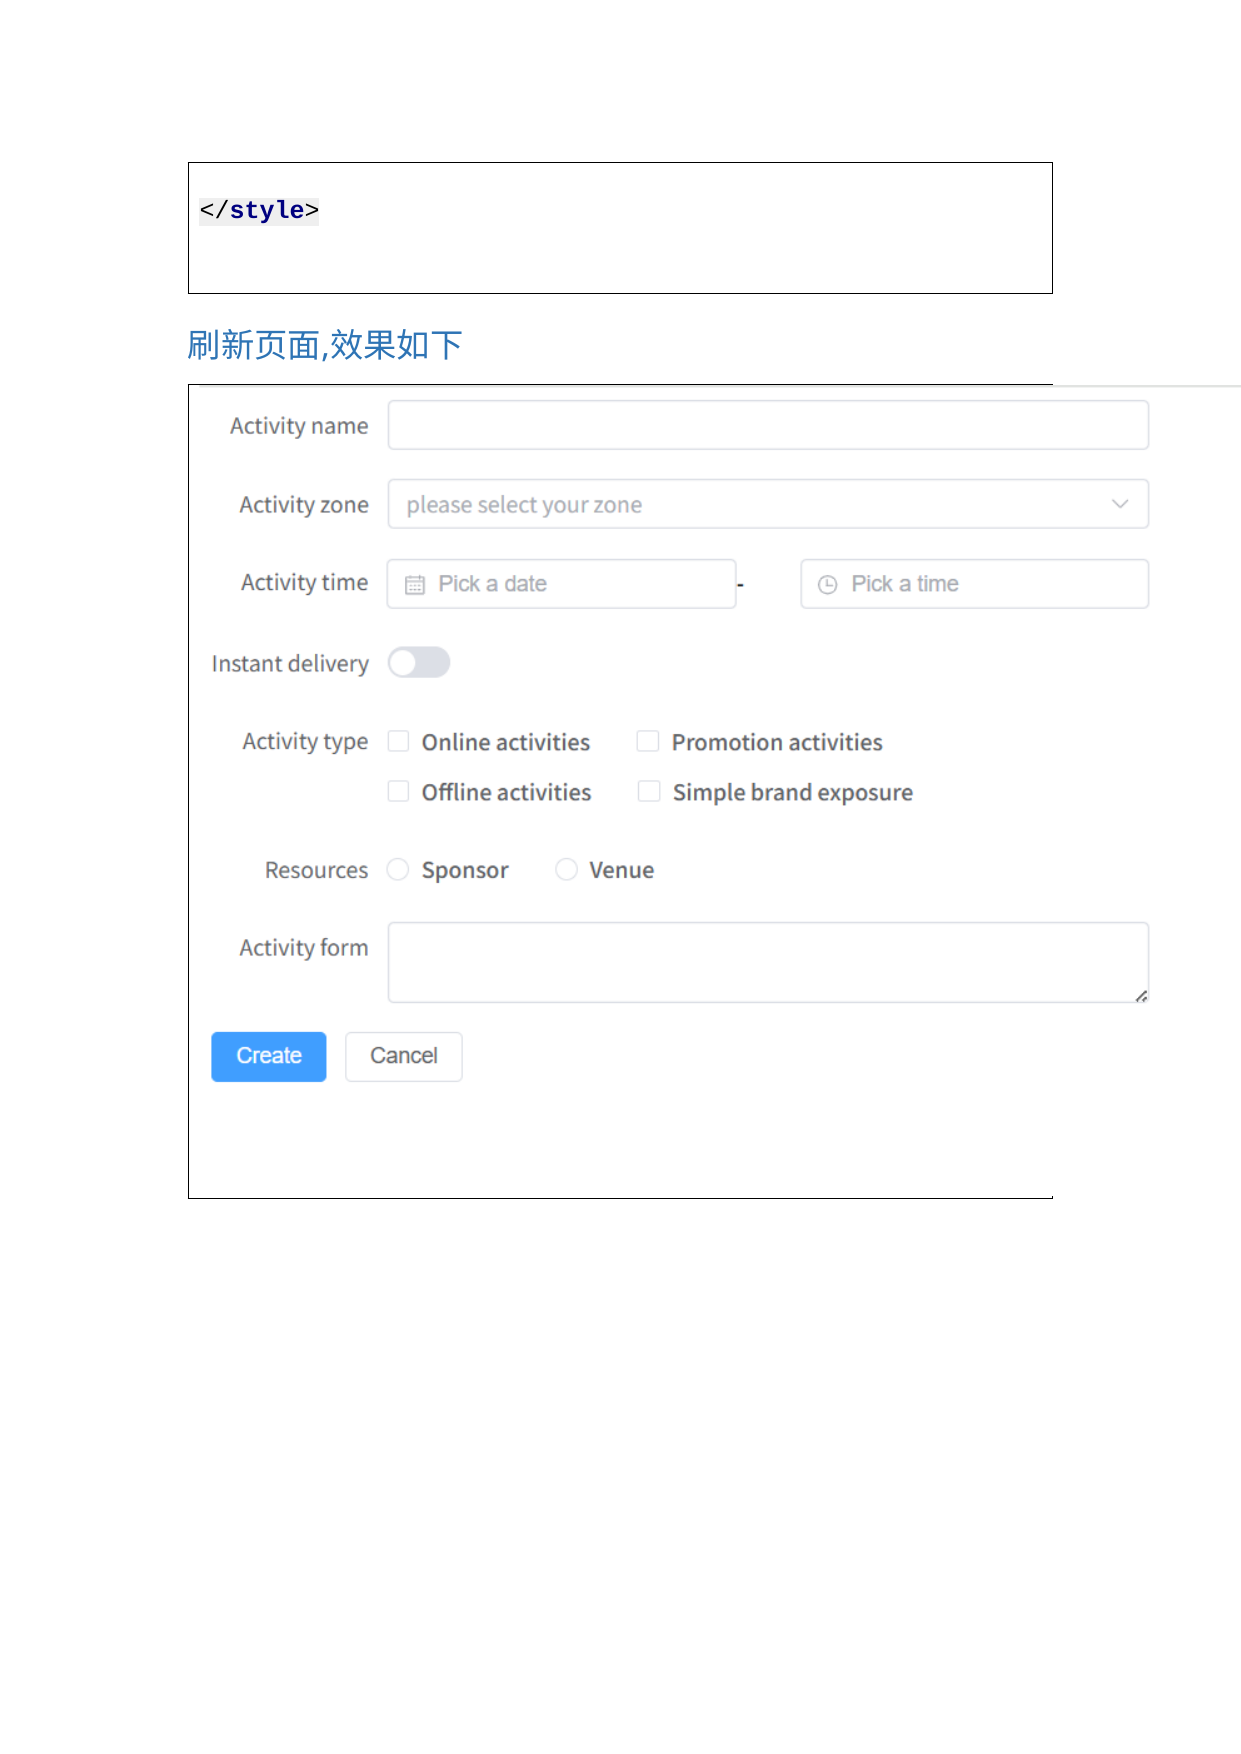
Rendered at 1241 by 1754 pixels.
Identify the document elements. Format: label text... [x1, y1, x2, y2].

subtitle 刷新页面,效果如下 [187, 311, 1053, 376]
picture [199, 385, 1241, 1196]
table_header [189, 385, 1052, 1198]
